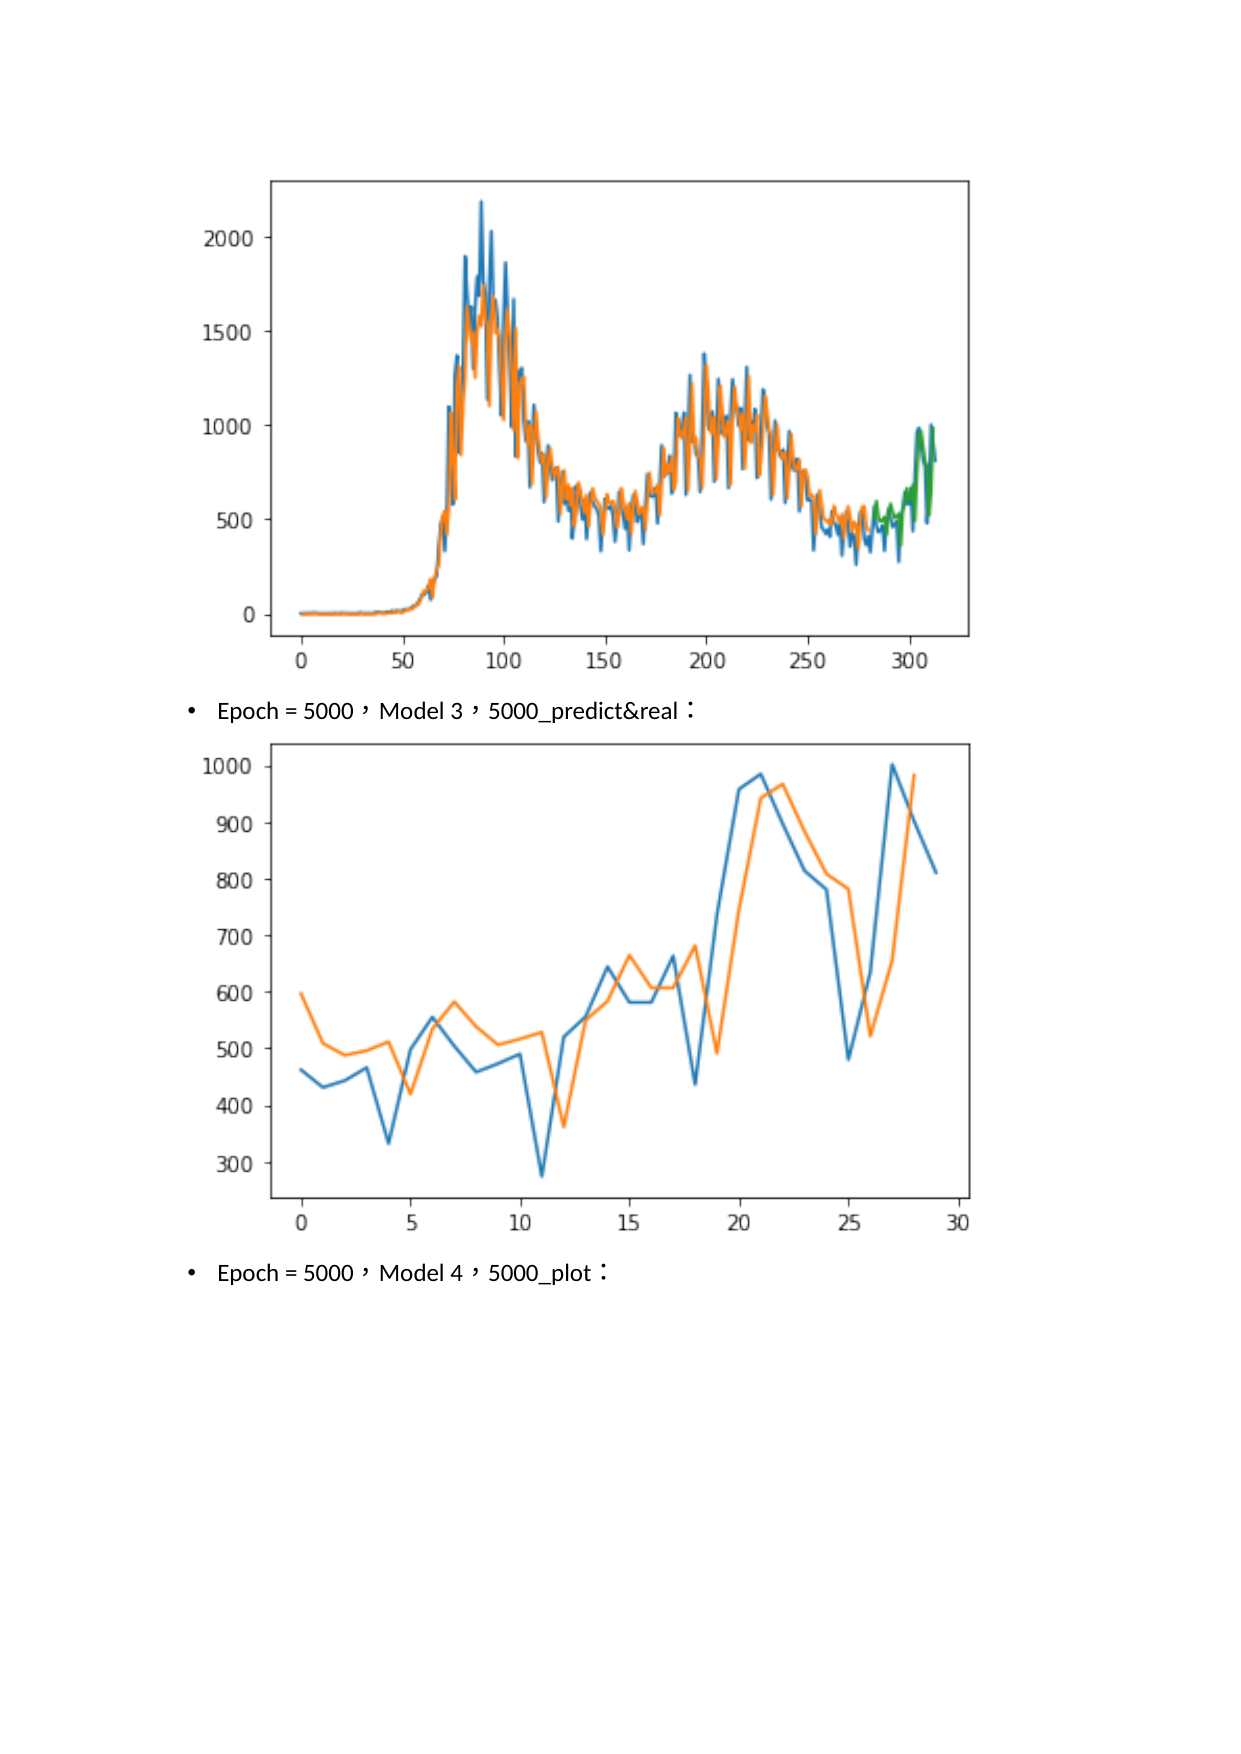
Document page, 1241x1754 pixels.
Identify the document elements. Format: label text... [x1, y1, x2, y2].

list Epoch = 5000，Model 4，5000_plot： [187, 1252, 1053, 1289]
picture [187, 731, 986, 1248]
picture [187, 168, 981, 686]
list Epoch = 5000，Model 3，5000_predict&real： [187, 689, 1053, 727]
